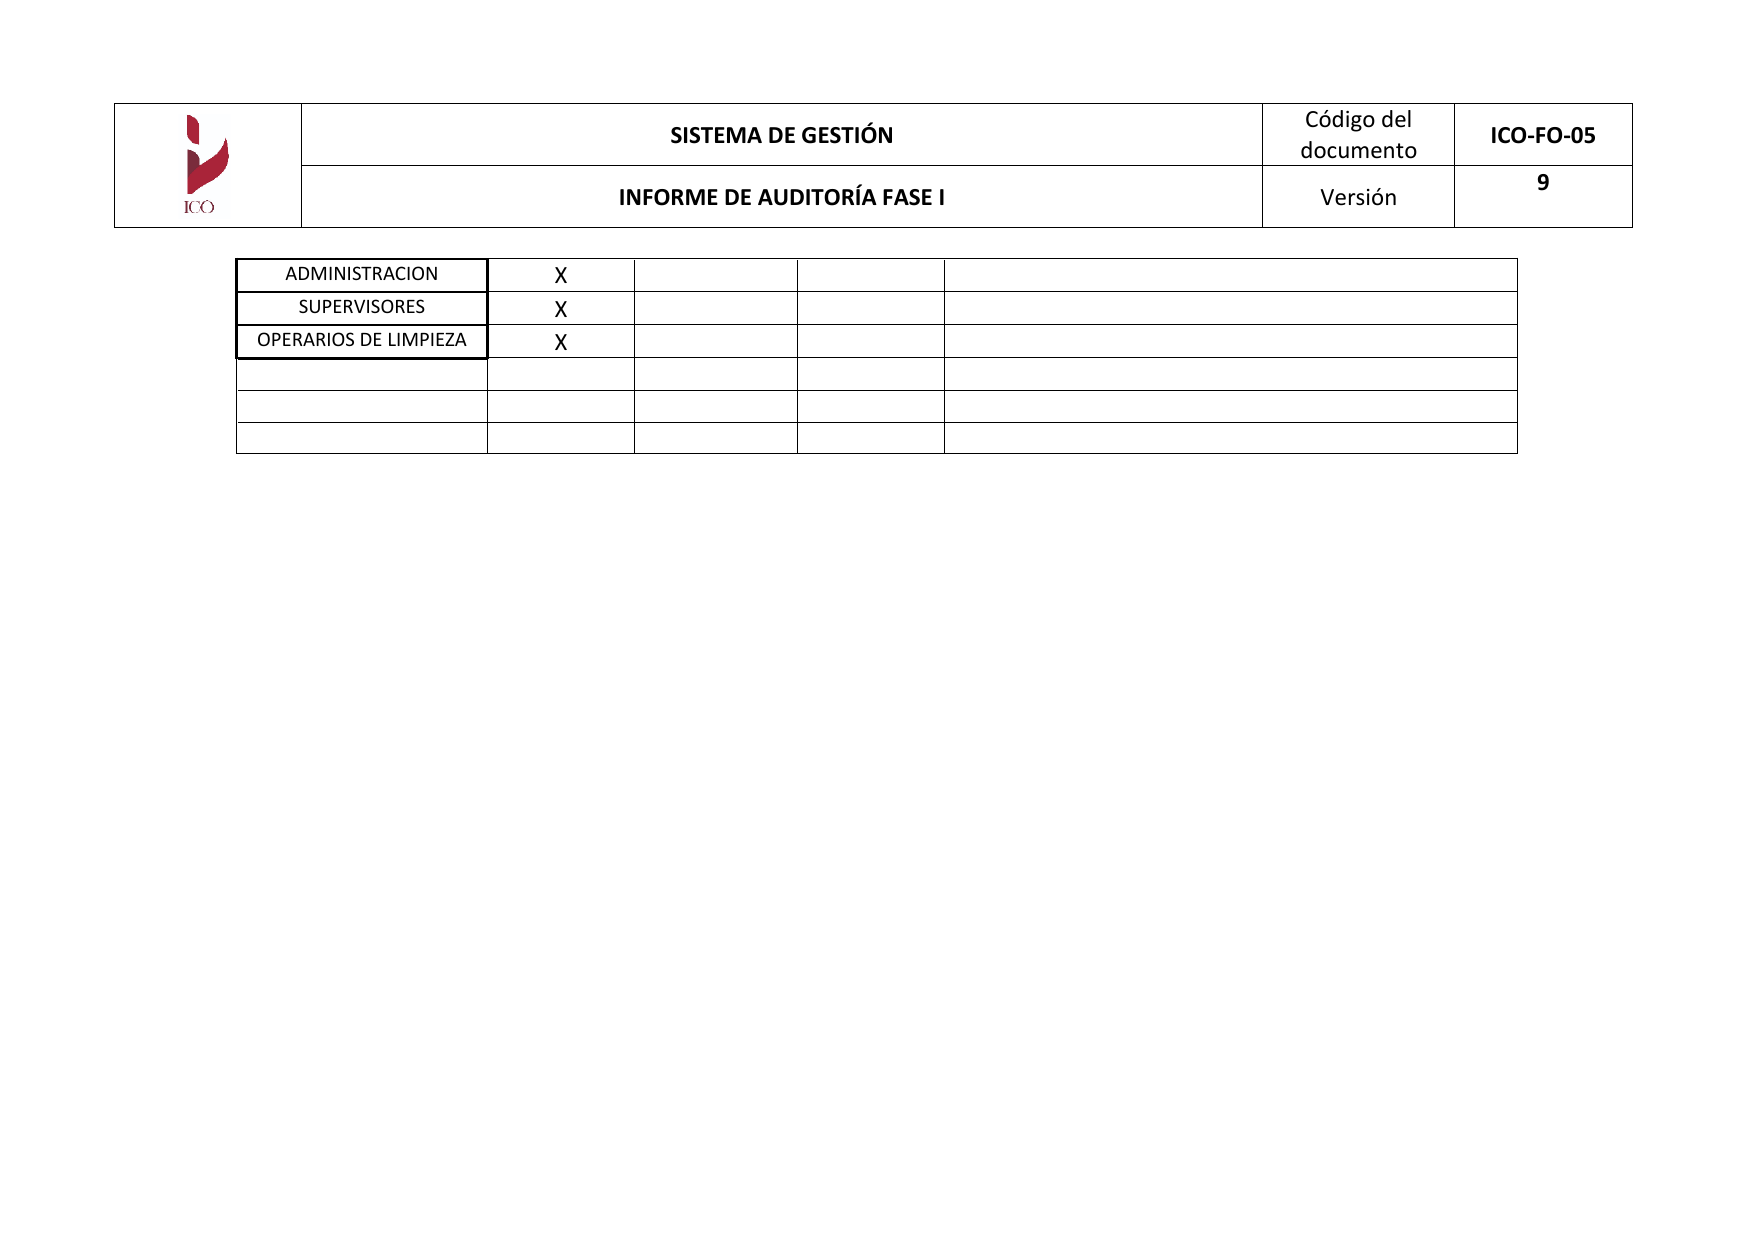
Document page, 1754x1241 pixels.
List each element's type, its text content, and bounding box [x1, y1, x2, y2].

table_cell [945, 325, 1517, 357]
table_cell SUPERVISORES [238, 293, 486, 324]
table_cell [945, 259, 1517, 291]
table_cell [635, 423, 797, 453]
table_cell X [489, 259, 634, 291]
table_cell [635, 325, 797, 357]
table_cell [488, 423, 634, 453]
table_cell [797, 259, 944, 291]
table_cell [798, 325, 944, 357]
picture [178, 114, 231, 219]
table_cell [945, 391, 1517, 422]
table_cell [488, 358, 634, 390]
table_cell [237, 422, 487, 453]
table_cell [798, 423, 944, 453]
table_cell [798, 292, 944, 324]
table_cell OPERARIOS DE LIMPIEZA [238, 326, 486, 357]
table_cell [635, 292, 797, 324]
table_cell X [489, 292, 634, 324]
table_cell ADMINISTRACION [238, 260, 486, 291]
table_cell [237, 390, 487, 422]
table_cell [945, 358, 1517, 390]
table_cell [237, 359, 487, 390]
table_cell [945, 423, 1517, 453]
table_cell [798, 358, 944, 390]
table_cell [635, 259, 797, 291]
table_cell [798, 391, 944, 422]
table_cell [635, 391, 797, 422]
table_cell [635, 358, 797, 390]
table_cell X [489, 325, 634, 357]
table_cell [945, 292, 1517, 324]
table_cell [488, 391, 634, 422]
